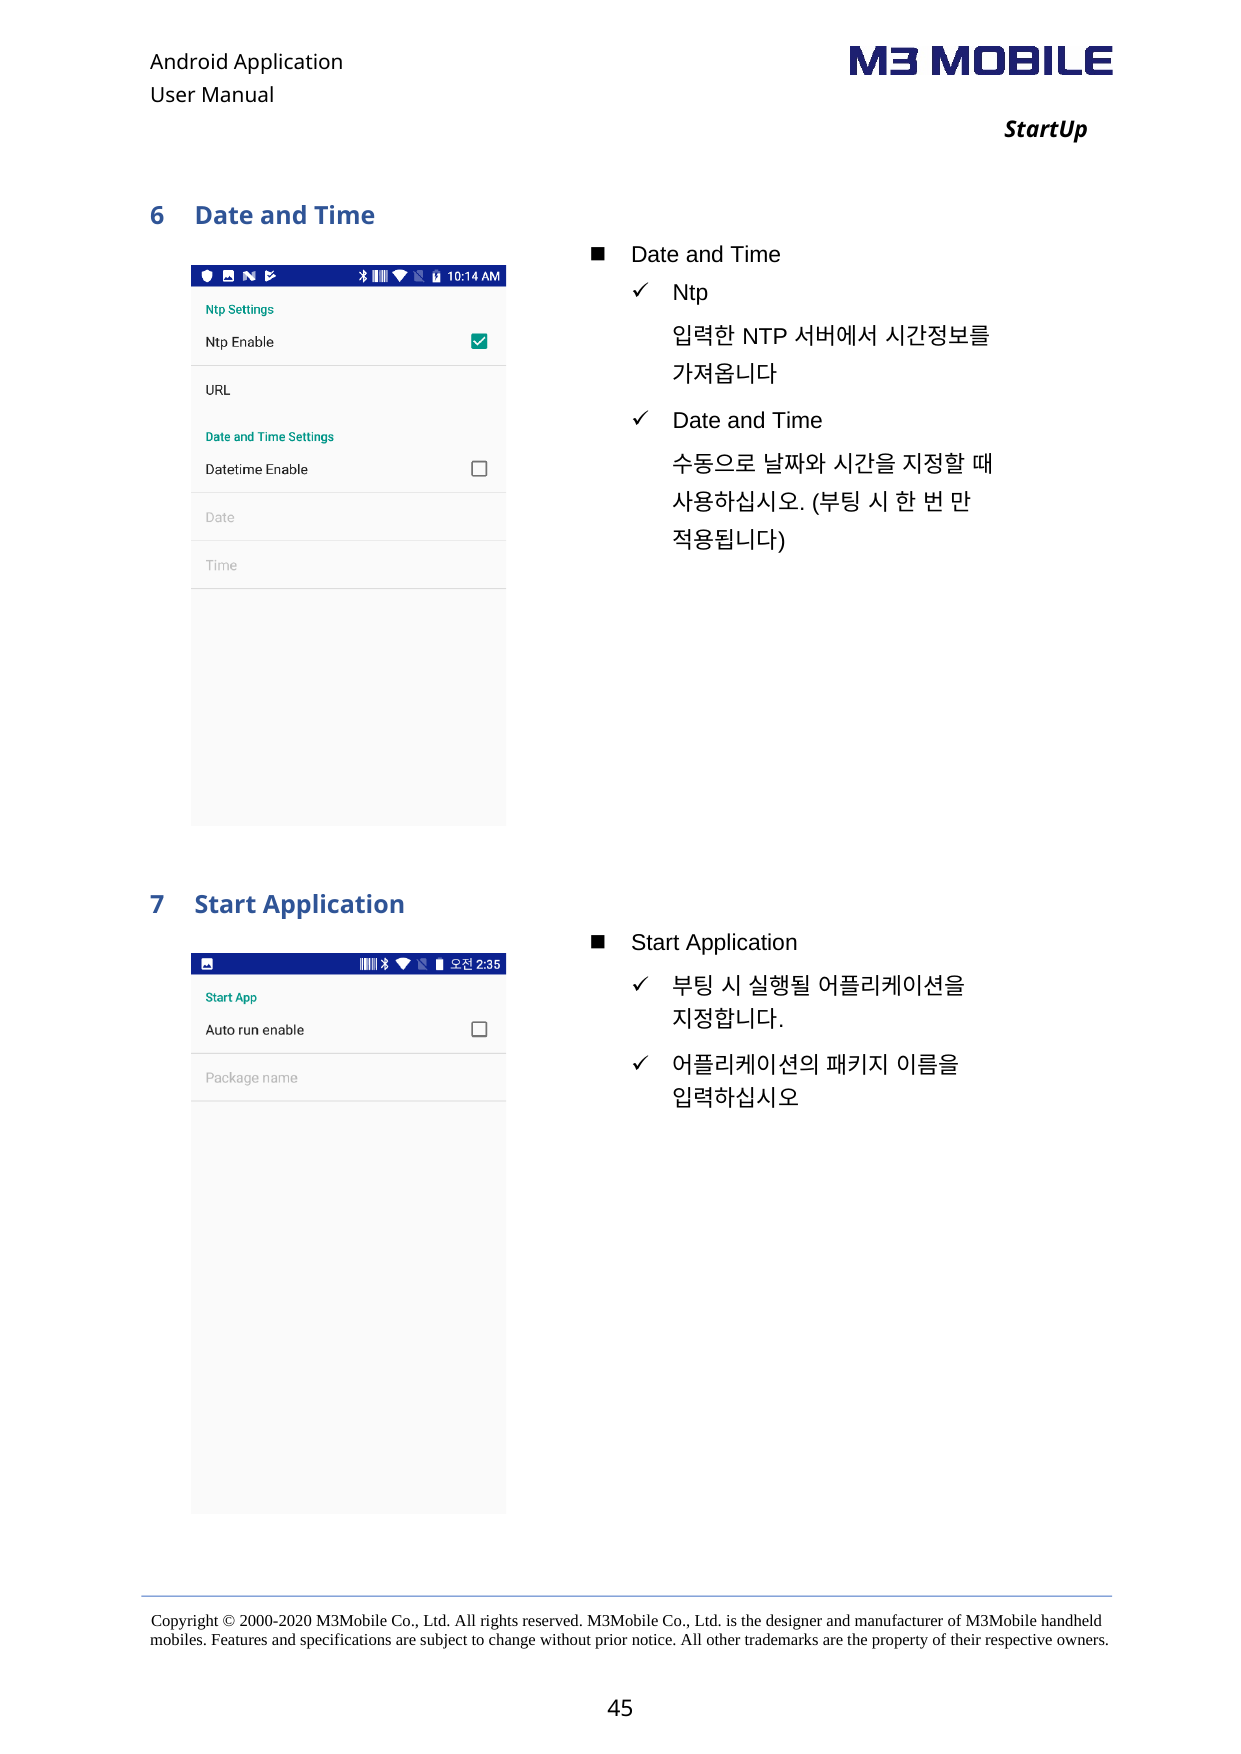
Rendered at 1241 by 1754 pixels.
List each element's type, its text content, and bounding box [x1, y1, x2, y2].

table_header Start Application 부팅 시 실행될 어플리케이션을 지정합니다. 어플리케이션의 패키지 이름을 입력하십시오 [536, 929, 1068, 1518]
subtitle Start Application [150, 886, 1090, 920]
table_header [161, 241, 536, 829]
table_header [161, 929, 536, 1518]
table_header Date and Time Ntp 입력한 NTP 서버에서 시간정보를 가져옵니다 Date and Time 수동으로 날짜와 시간을 지정할 때 사용하십시오. (부팅 시 한 번 만 적용됩니다) [536, 241, 1068, 829]
picture [191, 265, 507, 826]
picture [850, 46, 1113, 75]
subtitle Date and Time [150, 198, 1090, 232]
picture [191, 953, 507, 1514]
